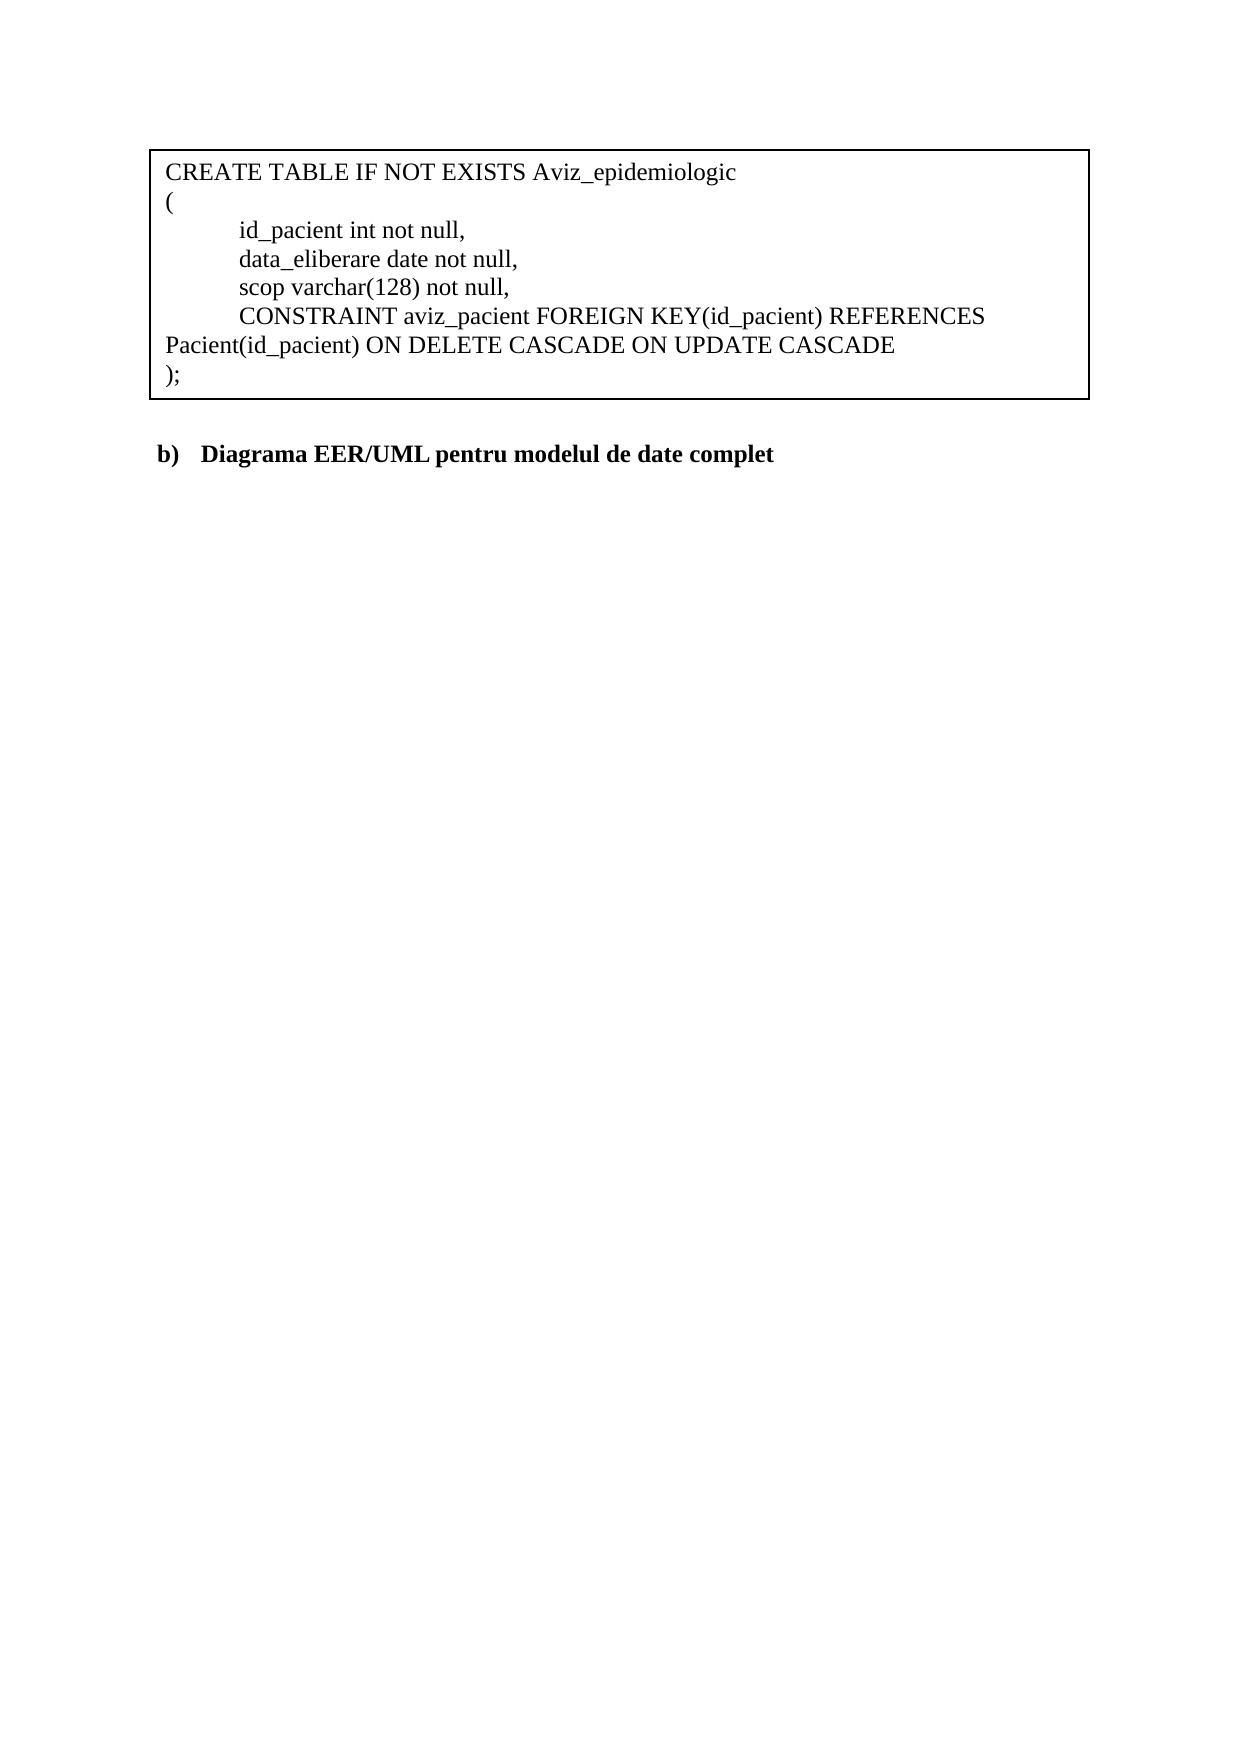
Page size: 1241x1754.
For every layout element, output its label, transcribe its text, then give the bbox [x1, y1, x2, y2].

list Diagrama EER/UML pentru modelul de date complet [157, 439, 1090, 468]
